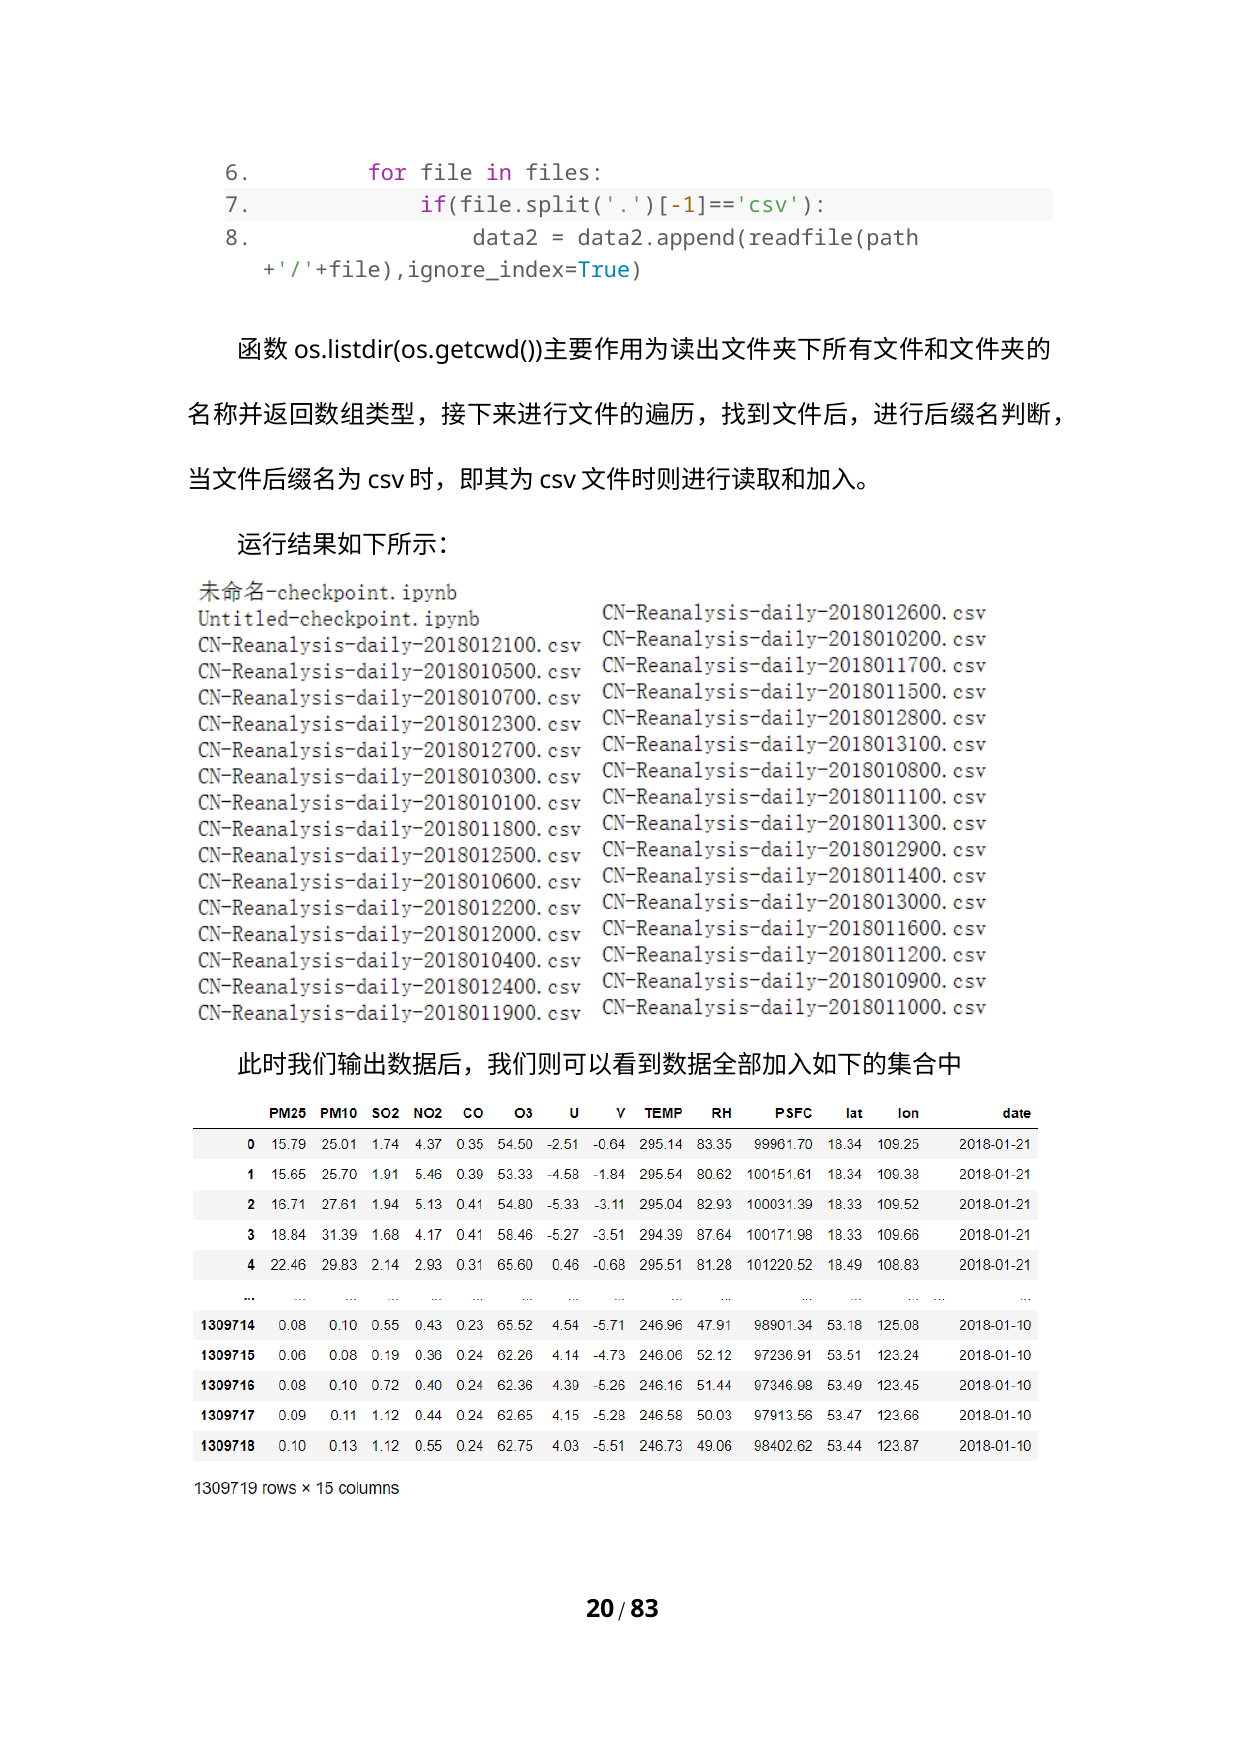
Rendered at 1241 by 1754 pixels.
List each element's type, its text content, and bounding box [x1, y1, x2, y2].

list data2 = data2.append(readfile(path+'/'+file),ignore_index=True) [225, 221, 1053, 286]
text 运行结果如下所示： [187, 510, 1053, 575]
text 此时我们输出数据后，我们则可以看到数据全部加入如下的集合中 [187, 1030, 1053, 1094]
picture [187, 1094, 1053, 1500]
list for file in files: [225, 156, 1053, 188]
picture [187, 577, 1023, 1028]
text 函数os.listdir(os.getcwd())主要作用为读出文件夹下所有文件和文件夹的名称并返回数组类型，接下来进行文件的遍历，找到文件后，进行后缀名判断，当文件后缀名为csv时，即其为csv文件时则进行读取和加入。 [187, 315, 1053, 510]
list if(file.split('.')[-1]=='csv'): [225, 188, 1053, 221]
